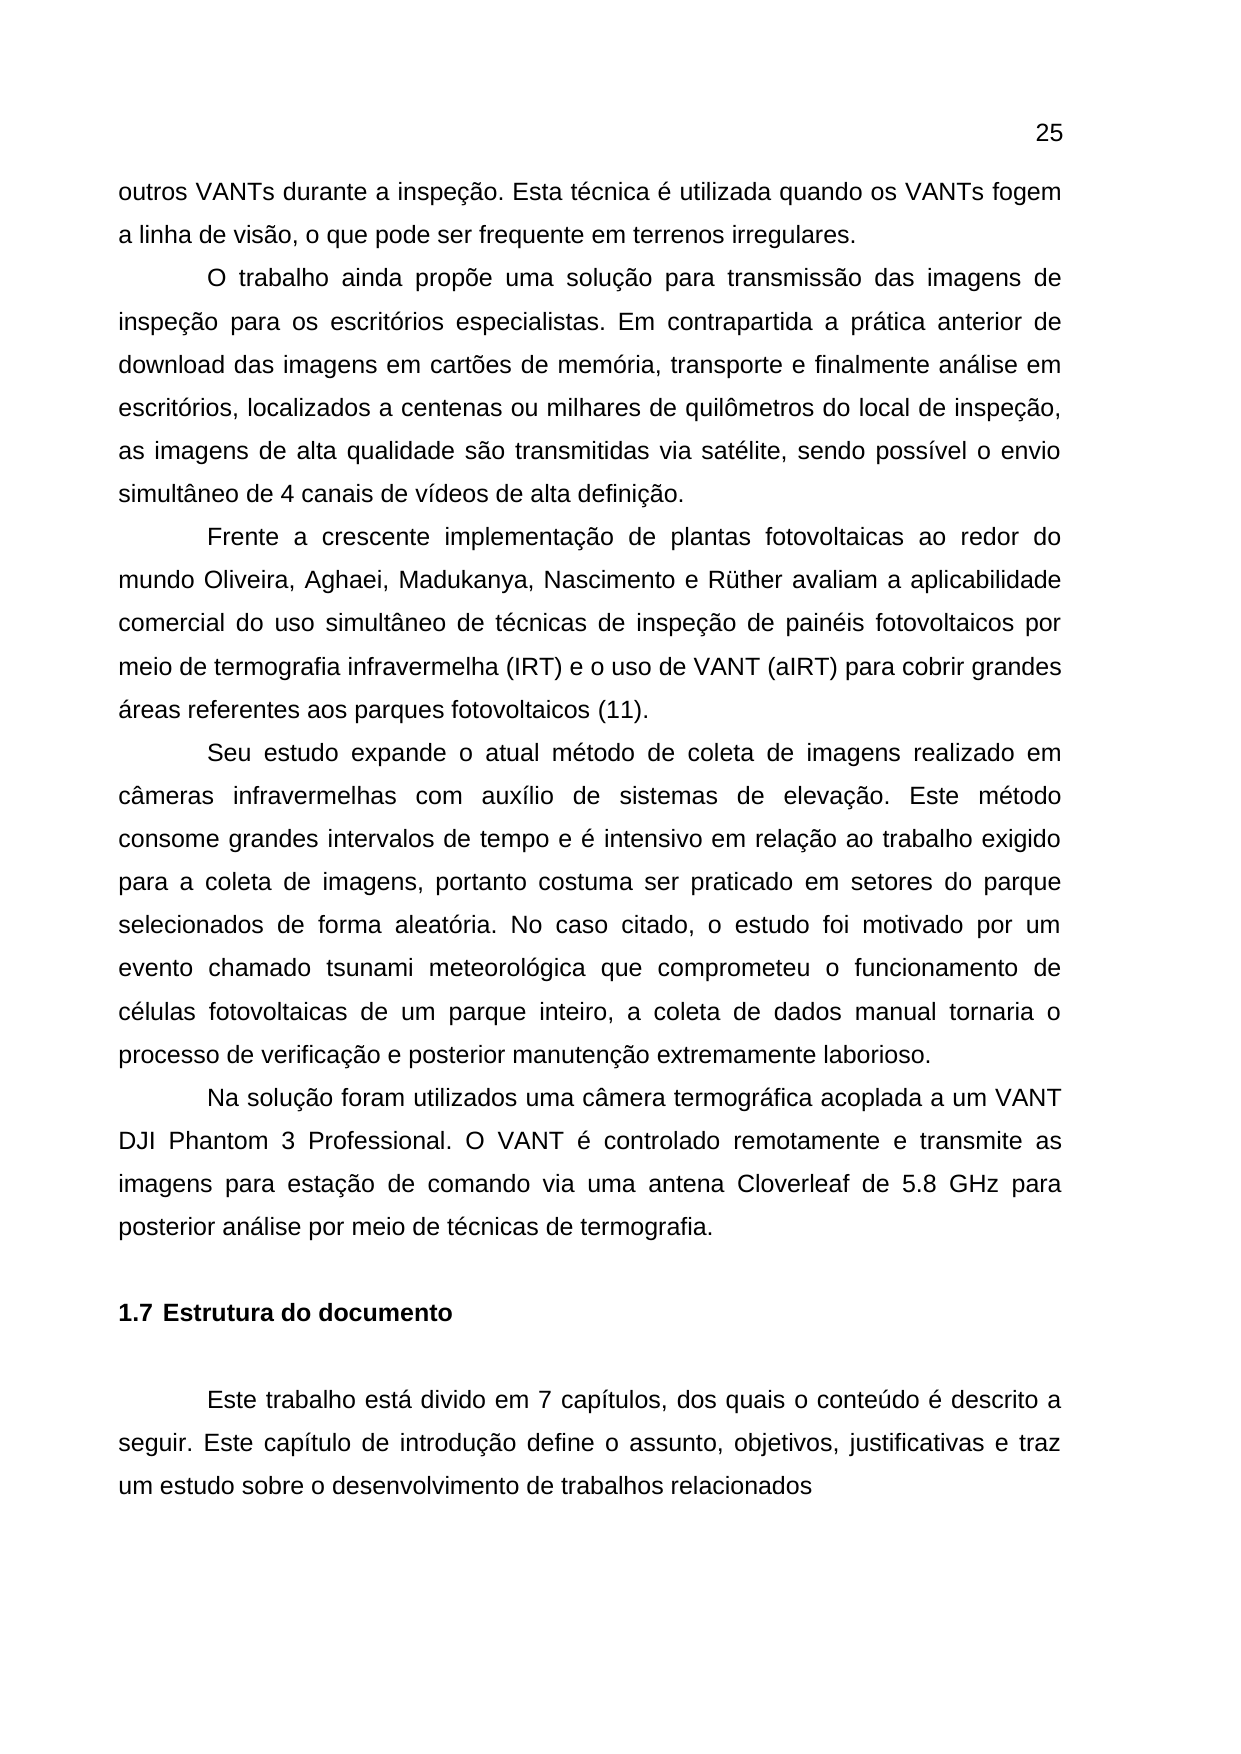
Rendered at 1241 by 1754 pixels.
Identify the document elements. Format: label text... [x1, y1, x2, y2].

subtitle Estrutura do documento [118, 1298, 1063, 1327]
text Na solução foram utilizados uma câmera termográfica acoplada a um VANT DJI Phantom 3 Professional. O VANT é controlado remotamente e transmite as imagens para estação de comando via uma antena Cloverleaf de 5.8 GHz para posterior análise por meio de técnicas de termografia. [118, 1083, 1063, 1241]
text Este trabalho está divido em 7 capítulos, dos quais o conteúdo é descrito a seguir. Este capítulo de introdução define o assunto, objetivos, justificativas e traz um estudo sobre o desenvolvimento de trabalhos relacionados [118, 1385, 1063, 1500]
text O trabalho ainda propõe uma solução para transmissão das imagens de inspeção para os escritórios especialistas. Em contrapartida a prática anterior de download das imagens em cartões de memória, transporte e finalmente análise em escritórios, localizados a centenas ou milhares de quilômetros do local de inspeção, as imagens de alta qualidade são transmitidas via satélite, sendo possível o envio simultâneo de 4 canais de vídeos de alta definição. [118, 263, 1063, 508]
text Frente a crescente implementação de plantas fotovoltaicas ao redor do mundo Oliveira, Aghaei, Madukanya, Nascimento e Rüther avaliam a aplicabilidade comercial do uso simultâneo de técnicas de inspeção de painéis fotovoltaicos por meio de termografia infravermelha (IRT) e o uso de VANT (aIRT) para cobrir grandes áreas referentes aos parques fotovoltaicos . [118, 522, 1063, 723]
text Seu estudo expande o atual método de coleta de imagens realizado em câmeras infravermelhas com auxílio de sistemas de elevação. Este método consome grandes intervalos de tempo e é intensivo em relação ao trabalho exigido para a coleta de imagens, portanto costuma ser praticado em setores do parque selecionados de forma aleatória. No caso citado, o estudo foi motivado por um evento chamado tsunami meteorológica que comprometeu o funcionamento de células fotovoltaicas de um parque inteiro, a coleta de dados manual tornaria o processo de verificação e posterior manutenção extremamente laborioso. [118, 738, 1063, 1068]
